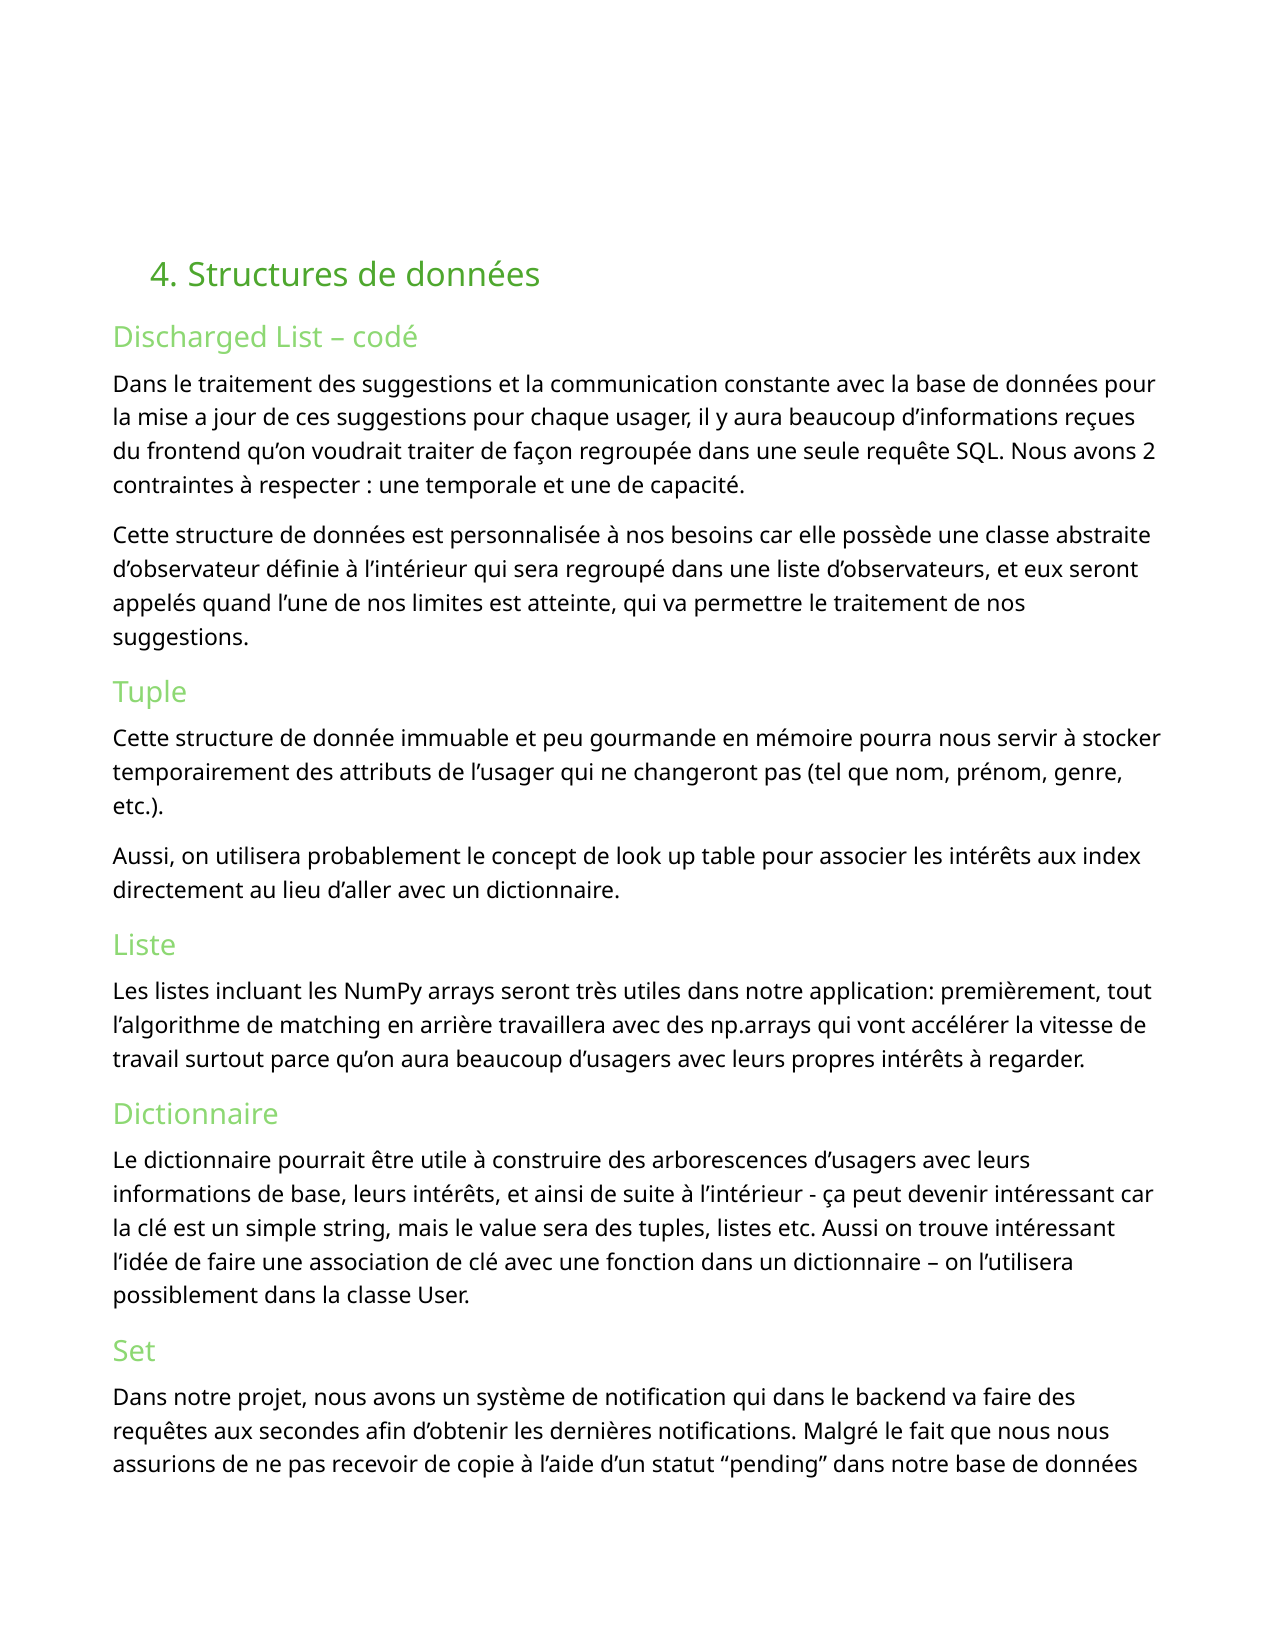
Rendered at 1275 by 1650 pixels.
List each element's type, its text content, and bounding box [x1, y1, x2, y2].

text Cette structure de donnée immuable et peu gourmande en mémoire pourra nous servir à stocker temporairement des attributs de l’usager qui ne changeront pas (tel que nom, prénom, genre, etc.). [112, 722, 1162, 821]
subtitle Dictionnaire [112, 1093, 1162, 1133]
text Aussi, on utilisera probablement le concept de look up table pour associer les intérêts aux index directement au lieu d’aller avec un dictionnaire. [112, 840, 1162, 905]
text Le dictionnaire pourrait être utile à construire des arborescences d’usagers avec leurs informations de base, leurs intérêts, et ainsi de suite à l’intérieur - ça peut devenir intéressant car la clé est un simple string, mais le value sera des tuples, listes etc. Aussi on trouve intéressant l’idée de faire une association de clé avec une fonction dans un dictionnaire – on l’utilisera possiblement dans la classe User. [112, 1144, 1162, 1311]
subtitle Tuple [112, 671, 1162, 711]
subtitle Structures de données [150, 251, 1162, 296]
text Cette structure de données est personnalisée à nos besoins car elle possède une classe abstraite d’observateur définie à l’intérieur qui sera regroupé dans une liste d’observateurs, et eux seront appelés quand l’une de nos limites est atteinte, qui va permettre le traitement de nos suggestions. [112, 519, 1162, 652]
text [112, 1381, 1162, 1480]
subtitle Liste [112, 924, 1162, 964]
text Les listes incluant les NumPy arrays seront très utiles dans notre application: premièrement, tout l’algorithme de matching en arrière travaillera avec des np.arrays qui vont accélérer la vitesse de travail surtout parce qu’on aura beaucoup d’usagers avec leurs propres intérêts à regarder. [112, 975, 1162, 1074]
text Dans le traitement des suggestions et la communication constante avec la base de données pour la mise a jour de ces suggestions pour chaque usager, il y aura beaucoup d’informations reçues du frontend qu’on voudrait traiter de façon regroupée dans une seule requête SQL. Nous avons 2 contraintes à respecter : une temporale et une de capacité. [112, 368, 1162, 500]
subtitle Set [112, 1330, 1162, 1369]
subtitle Discharged List – codé [112, 316, 1162, 356]
